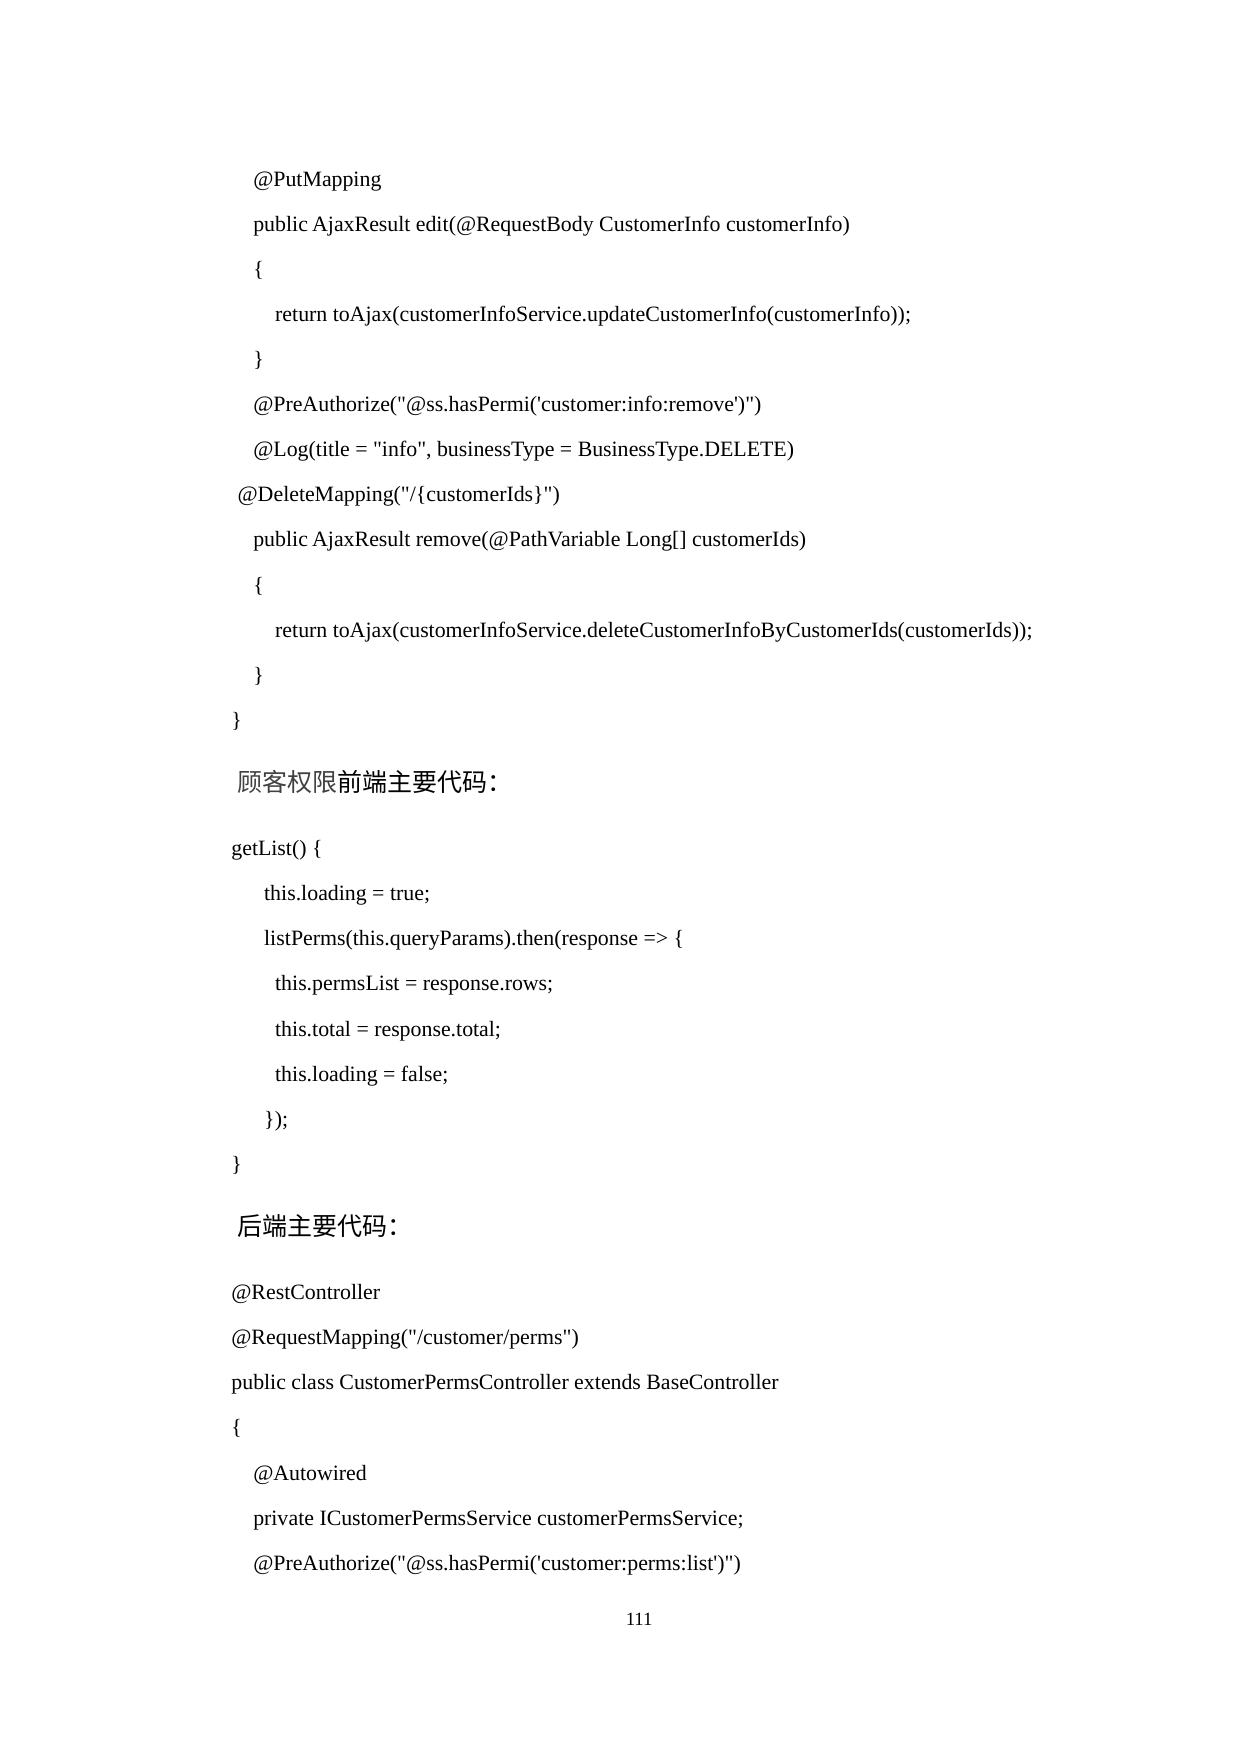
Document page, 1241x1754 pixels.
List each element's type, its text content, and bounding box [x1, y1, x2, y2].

text @PutMapping [187, 162, 1053, 194]
text } [187, 342, 1053, 375]
text } [187, 703, 1053, 736]
text @PreAuthorize("@ss.hasPermi('customer:perms:list')") [187, 1546, 1053, 1578]
text this.permsList = response.rows; [187, 967, 1053, 999]
text @DeleteMapping("/{customerIds}") [187, 478, 1053, 510]
text this.loading = true; [187, 877, 1053, 909]
text public AjaxResult edit(@RequestBody CustomerInfo customerInfo) [187, 207, 1053, 239]
text { [187, 568, 1053, 600]
text this.total = response.total; [187, 1012, 1053, 1044]
text public AjaxResult remove(@PathVariable Long[] customerIds) [187, 523, 1053, 555]
text getList() { [187, 831, 1053, 864]
text return toAjax(customerInfoService.deleteCustomerInfoByCustomerIds(customerIds)); [187, 613, 1053, 646]
text } [187, 658, 1053, 691]
text { [187, 252, 1053, 285]
text @PreAuthorize("@ss.hasPermi('customer:info:remove')") [187, 387, 1053, 420]
text @Autowired [187, 1456, 1053, 1488]
text public class CustomerPermsController extends BaseController [187, 1366, 1053, 1398]
text 后端主要代码： [187, 1192, 1053, 1257]
text private ICustomerPermsService customerPermsService; [187, 1501, 1053, 1533]
text return toAjax(customerInfoService.updateCustomerInfo(customerInfo)); [187, 297, 1053, 330]
text @Log(title = "info", businessType = BusinessType.DELETE) [187, 433, 1053, 465]
text }); [187, 1102, 1053, 1134]
text @RestController [187, 1275, 1053, 1308]
text } [187, 1147, 1053, 1180]
text @RequestMapping("/customer/perms") [187, 1321, 1053, 1353]
text 顾客权限前端主要代码： [187, 748, 1053, 813]
text { [187, 1411, 1053, 1443]
text listPerms(this.queryParams).then(response => { [187, 922, 1053, 954]
text this.loading = false; [187, 1057, 1053, 1089]
